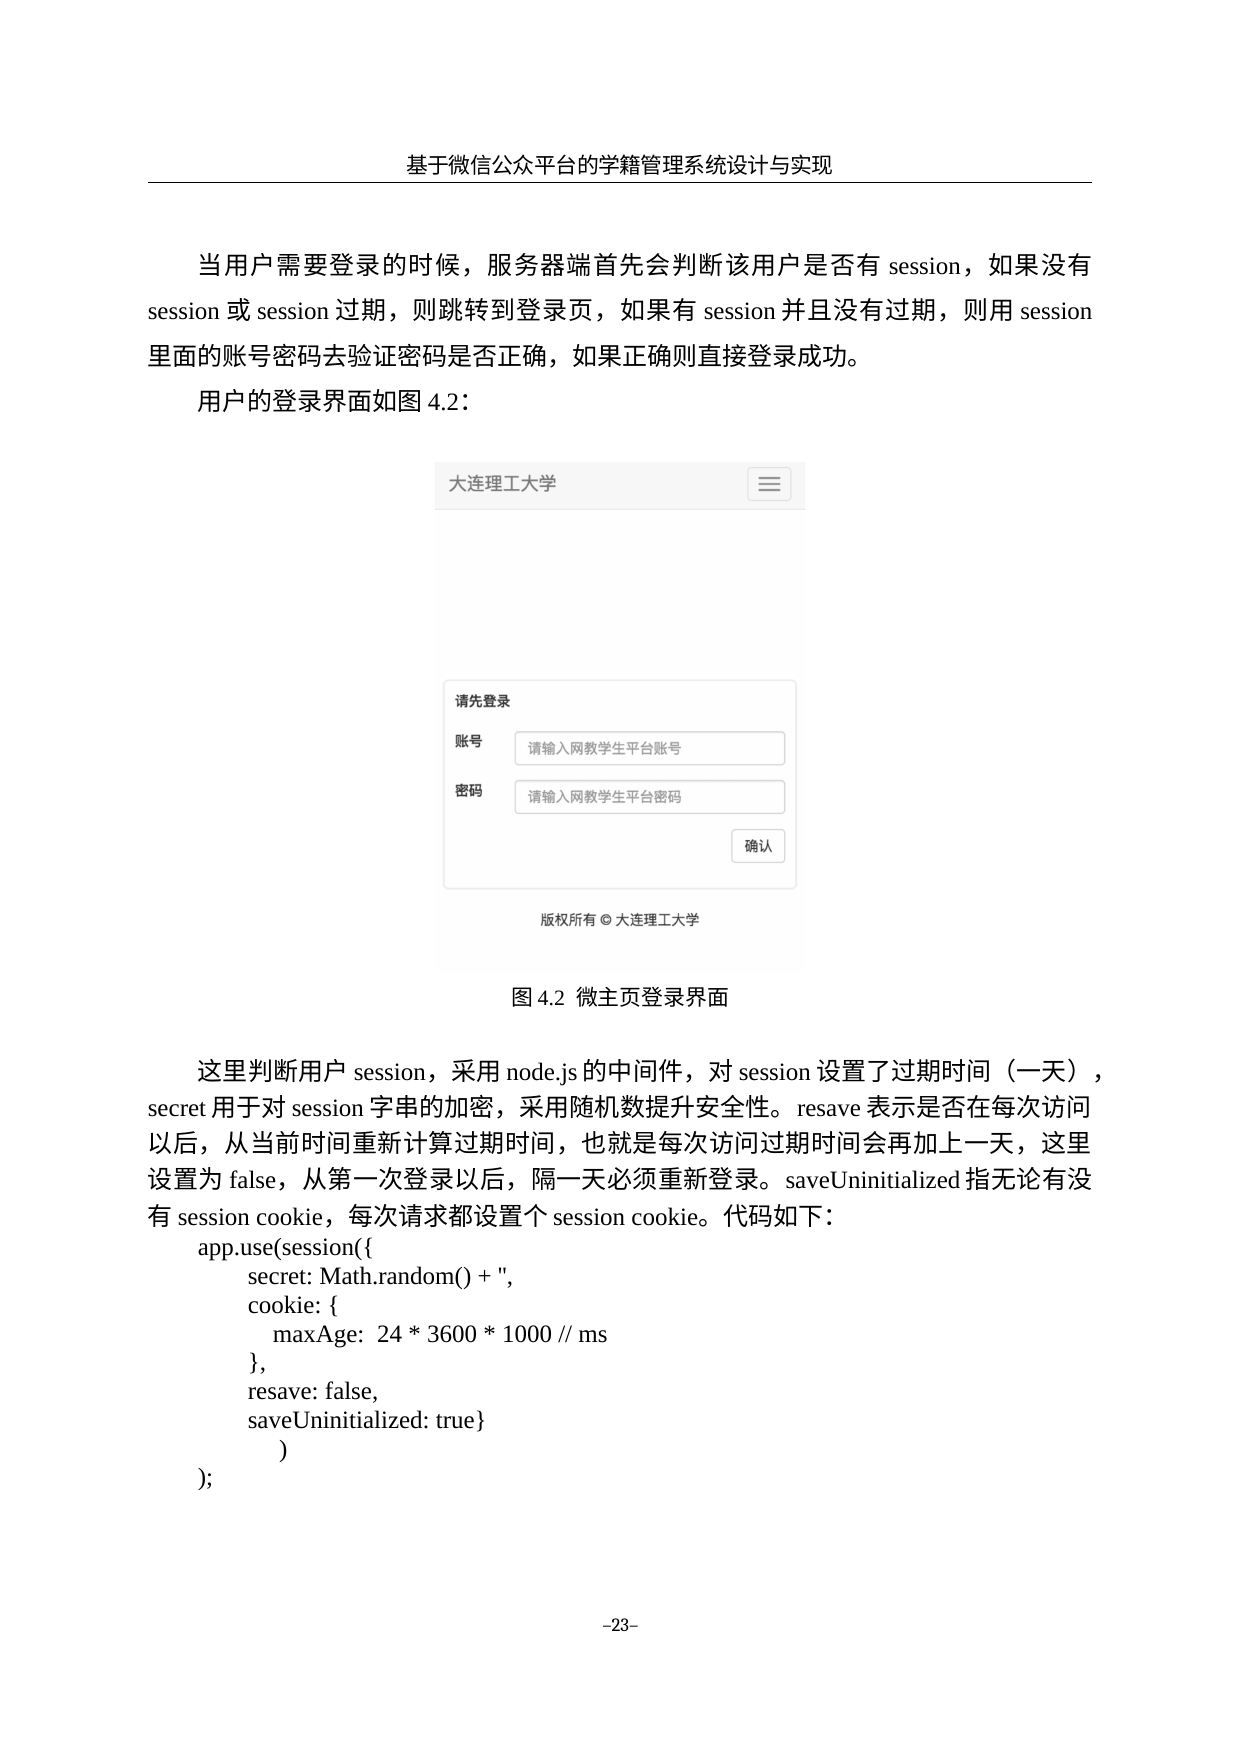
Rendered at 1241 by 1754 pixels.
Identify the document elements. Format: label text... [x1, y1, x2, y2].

text resave: false, [148, 1376, 1092, 1405]
text app.use(session({ [148, 1232, 1092, 1261]
text cookie: { [148, 1290, 1092, 1319]
text 这里判断用户session，采用node.js的中间件，对session设置了过期时间（一天），secret用于对session字串的加密，采用随机数提升安全性。resave表示是否在每次访问以后，从当前时间重新计算过期时间，也就是每次访问过期时间会再加上一天，这里设置为false，从第一次登录以后，隔一天必须重新登录。saveUninitialized指无论有没有session cookie，每次请求都设置个session cookie。代码如下： [148, 1051, 1092, 1232]
picture [434, 462, 806, 973]
text maxAge: 24 * 3600 * 1000 // ms [148, 1319, 1092, 1347]
text 当用户需要登录的时候，服务器端首先会判断该用户是否有session，如果没有session或session过期，则跳转到登录页，如果有session并且没有过期，则用session里面的账号密码去验证密码是否正确，如果正确则直接登录成功。 [148, 246, 1092, 372]
text ) [229, 1434, 1092, 1462]
text ); [148, 1462, 1092, 1491]
text secret: Math.random() + '', [148, 1261, 1092, 1290]
text saveUninitialized: true} [148, 1405, 1092, 1434]
text 用户的登录界面如图4.2： [148, 381, 1092, 418]
text }, [148, 1347, 1092, 1376]
text 图4.2 微主页登录界面 [148, 980, 1092, 1012]
